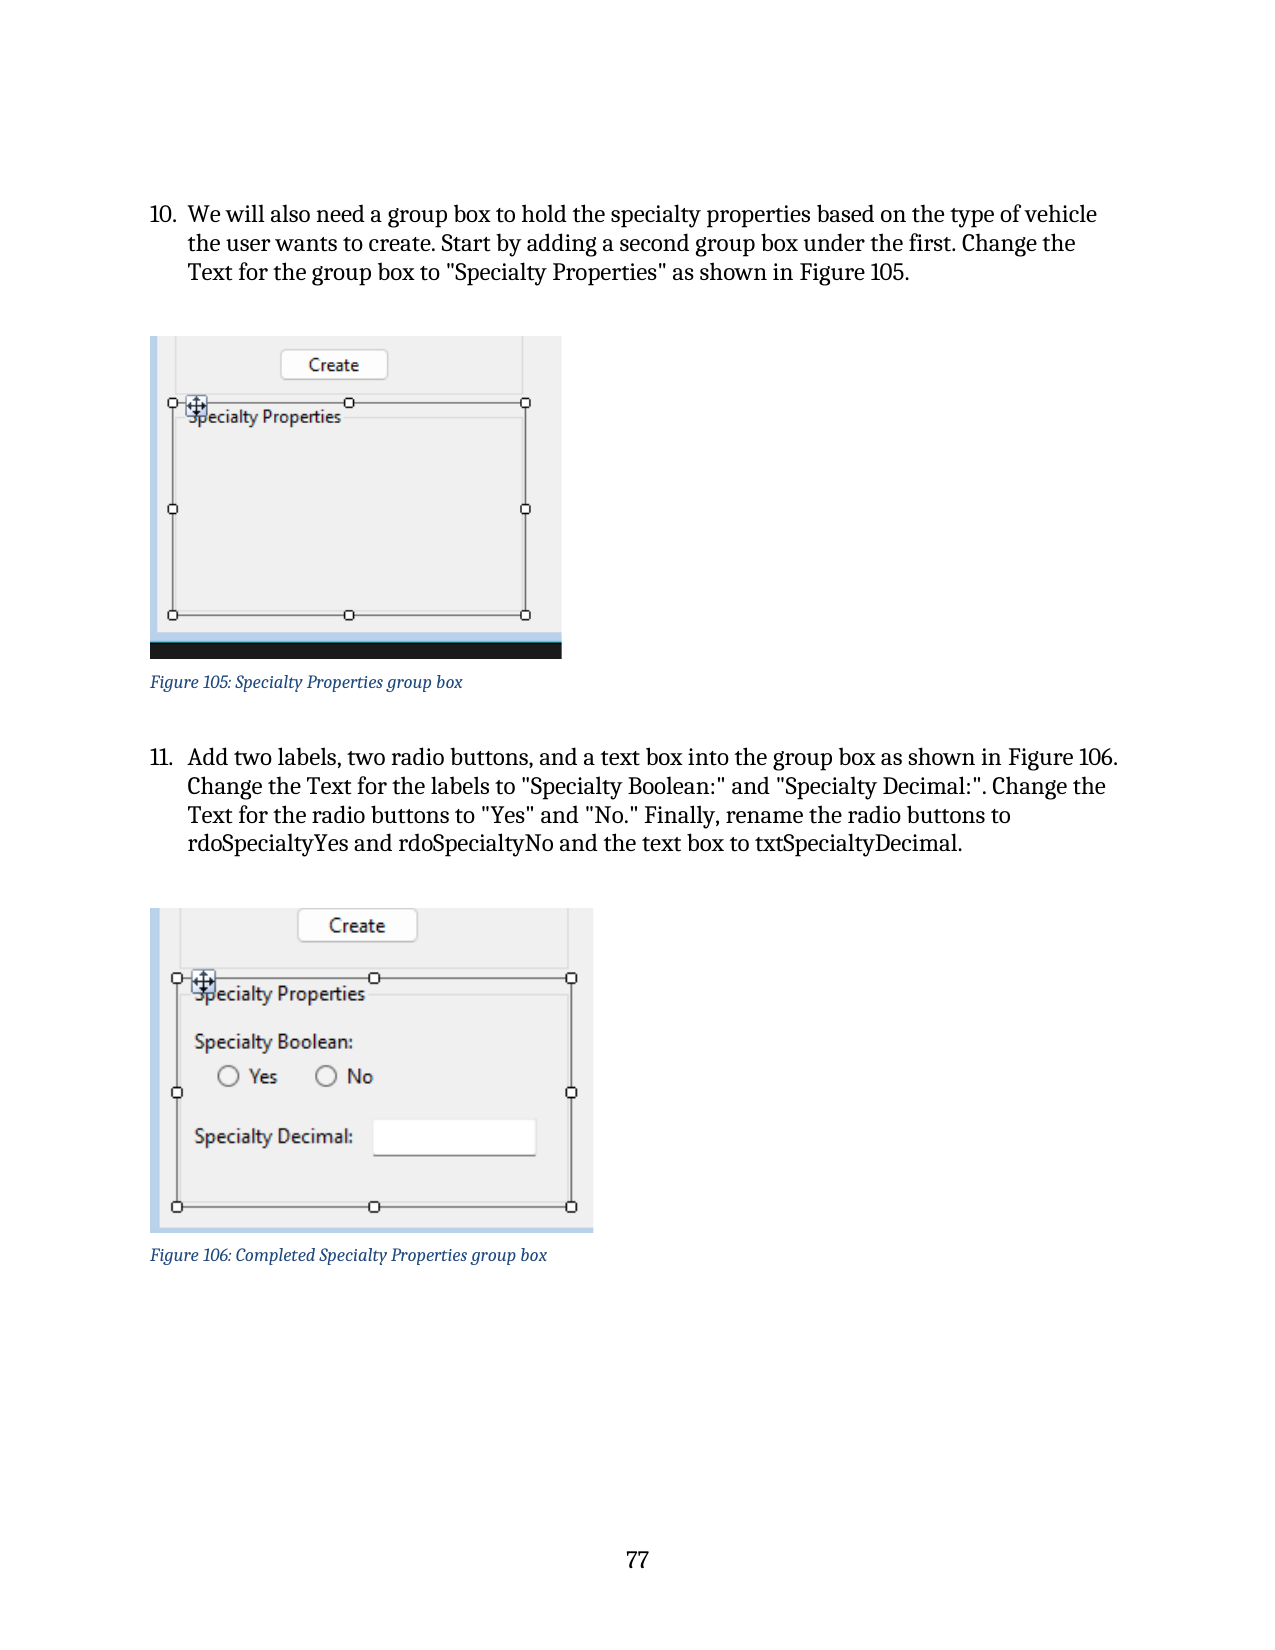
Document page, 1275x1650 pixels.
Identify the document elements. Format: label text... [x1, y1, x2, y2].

picture [150, 908, 594, 1233]
picture [150, 336, 562, 659]
